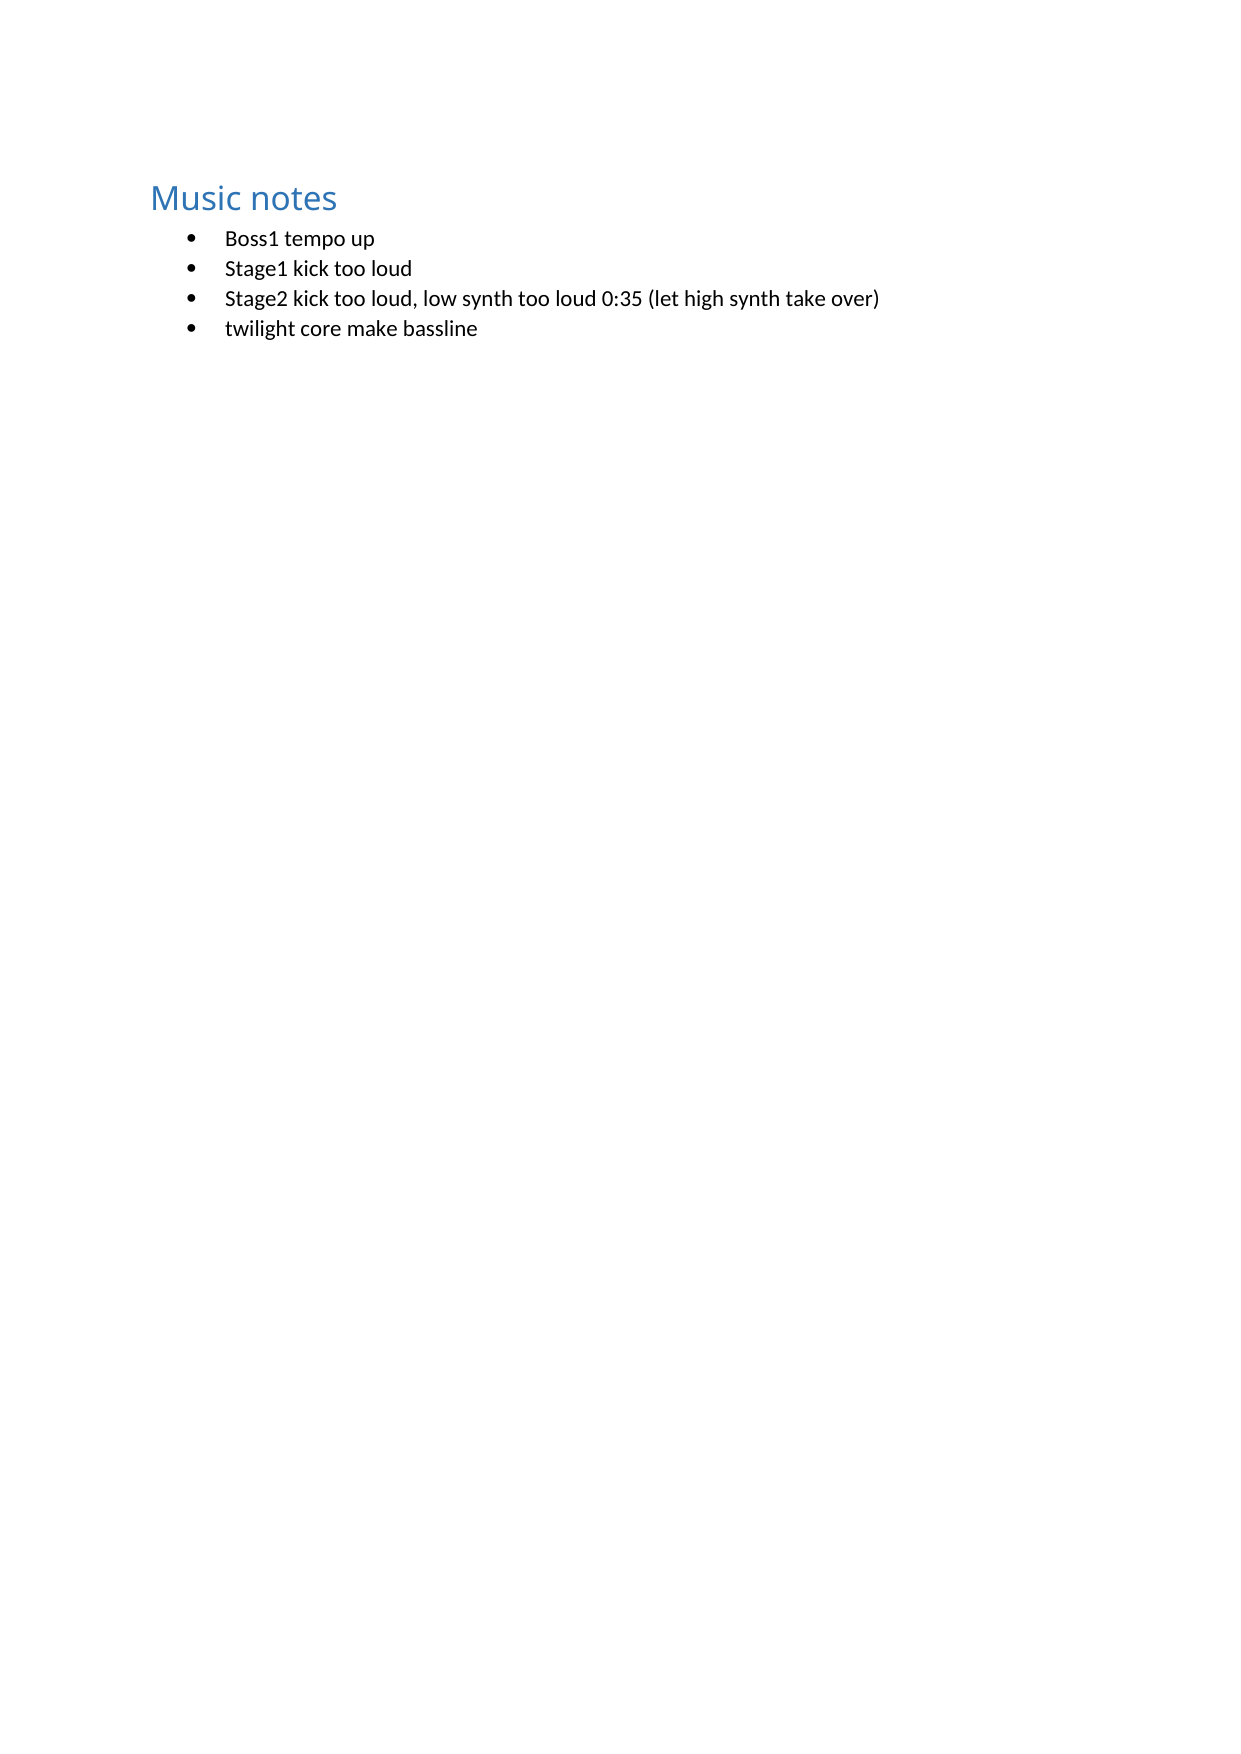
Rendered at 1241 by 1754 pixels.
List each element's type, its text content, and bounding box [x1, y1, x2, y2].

subtitle Music notes [150, 175, 1090, 220]
list Stage2 kick too loud, low synth too loud 0:35 (let high synth take over) [187, 284, 1090, 312]
list twilight core make bassline [187, 314, 1090, 343]
list Stage1 kick too loud [187, 254, 1090, 282]
list Boss1 tempo up [187, 224, 1090, 252]
